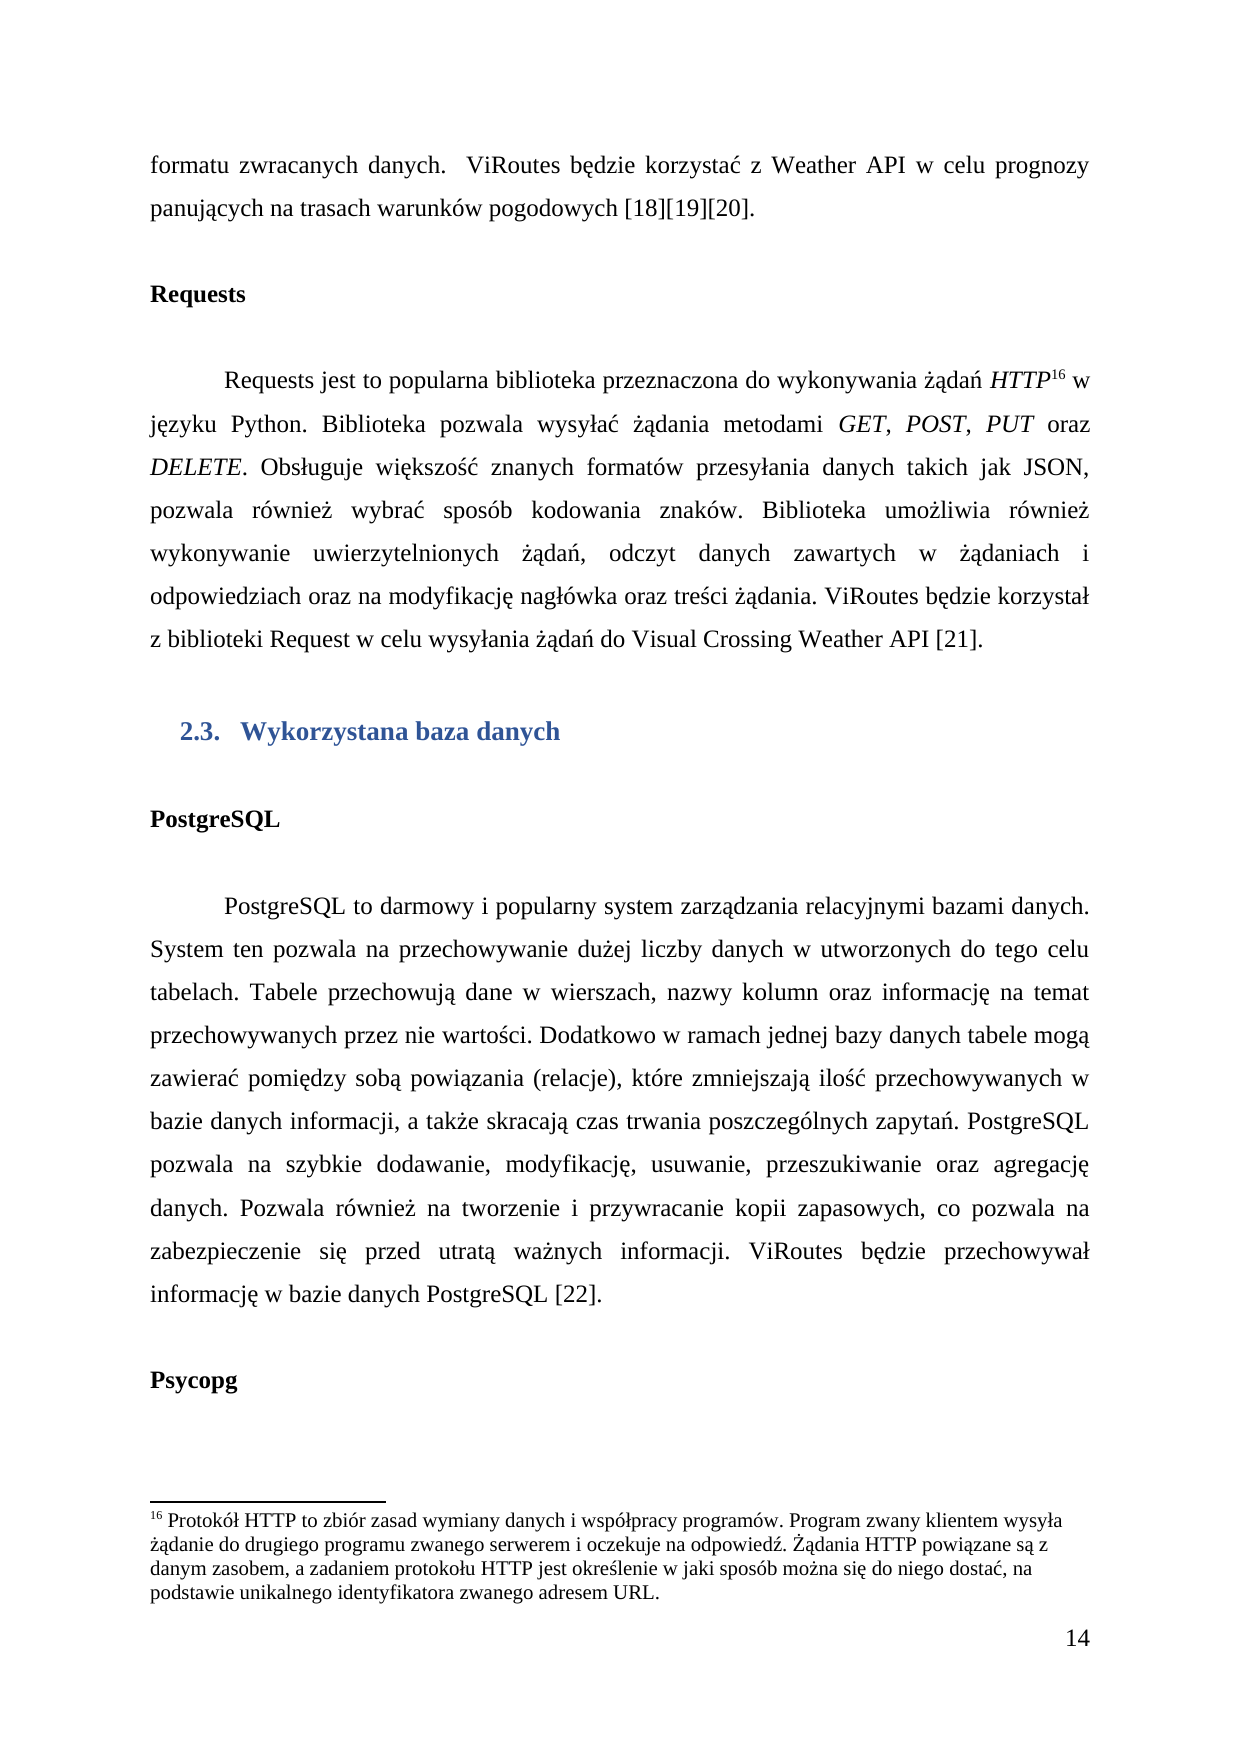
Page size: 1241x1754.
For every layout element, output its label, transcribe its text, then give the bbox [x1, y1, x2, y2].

text PostgreSQL [150, 804, 1090, 833]
text Jest to stworzony przez firmę Visual Crossing komercyjny interfejs API pozwalający pobrać historyczne, aktualne lub prognozowane dane pogodowe z całego świata. Można skorzystać również z darmowej wersji API, pozwalającej pobrać 1000 wyników dziennie. Dane zwracane przez aplikację to między innymi: prędkość wiatru, procentowe zachmurzenie, wilgotność powietrza, średnia temperatura, temperatura odczuwalna oraz przewidywane warunki pogodowe. API pozwala na skorzystanie z formatu JSON jako formatu zwracanych danych. ViRoutes będzie korzystać z Weather API w celu prognozy panujących na trasach warunków pogodowych [18][19][20]. [150, 150, 1090, 222]
text Requests [150, 279, 1090, 308]
text Requests jest to popularna biblioteka przeznaczona do wykonywania żądań HTTP w języku Python. Biblioteka pozwala wysyłać żądania metodami GET, POST, PUT oraz DELETE. Obsługuje większość znanych formatów przesyłania danych takich jak JSON, pozwala również wybrać sposób kodowania znaków. Biblioteka umożliwia również wykonywanie uwierzytelnionych żądań, odczyt danych zawartych w żądaniach i odpowiedziach oraz na modyfikację nagłówka oraz treści żądania. ViRoutes będzie korzystał z biblioteki Request w celu wysyłania żądań do Visual Crossing Weather API [21]. [150, 366, 1090, 653]
text Psycopg [150, 1365, 1090, 1394]
list Wykorzystana baza danych [150, 715, 1090, 746]
text PostgreSQL to darmowy i popularny system zarządzania relacyjnymi bazami danych. System ten pozwala na przechowywanie dużej liczby danych w utworzonych do tego celu tabelach. Tabele przechowują dane w wierszach, nazwy kolumn oraz informację na temat przechowywanych przez nie wartości. Dodatkowo w ramach jednej bazy danych tabele mogą zawierać pomiędzy sobą powiązania (relacje), które zmniejszają ilość przechowywanych w bazie danych informacji, a także skracają czas trwania poszczególnych zapytań. PostgreSQL pozwala na szybkie dodawanie, modyfikację, usuwanie, przeszukiwanie oraz agregację danych. Pozwala również na tworzenie i przywracanie kopii zapasowych, co pozwala na zabezpieczenie się przed utratą ważnych informacji. ViRoutes będzie przechowywał informację w bazie danych PostgreSQL [22]. [150, 891, 1090, 1308]
